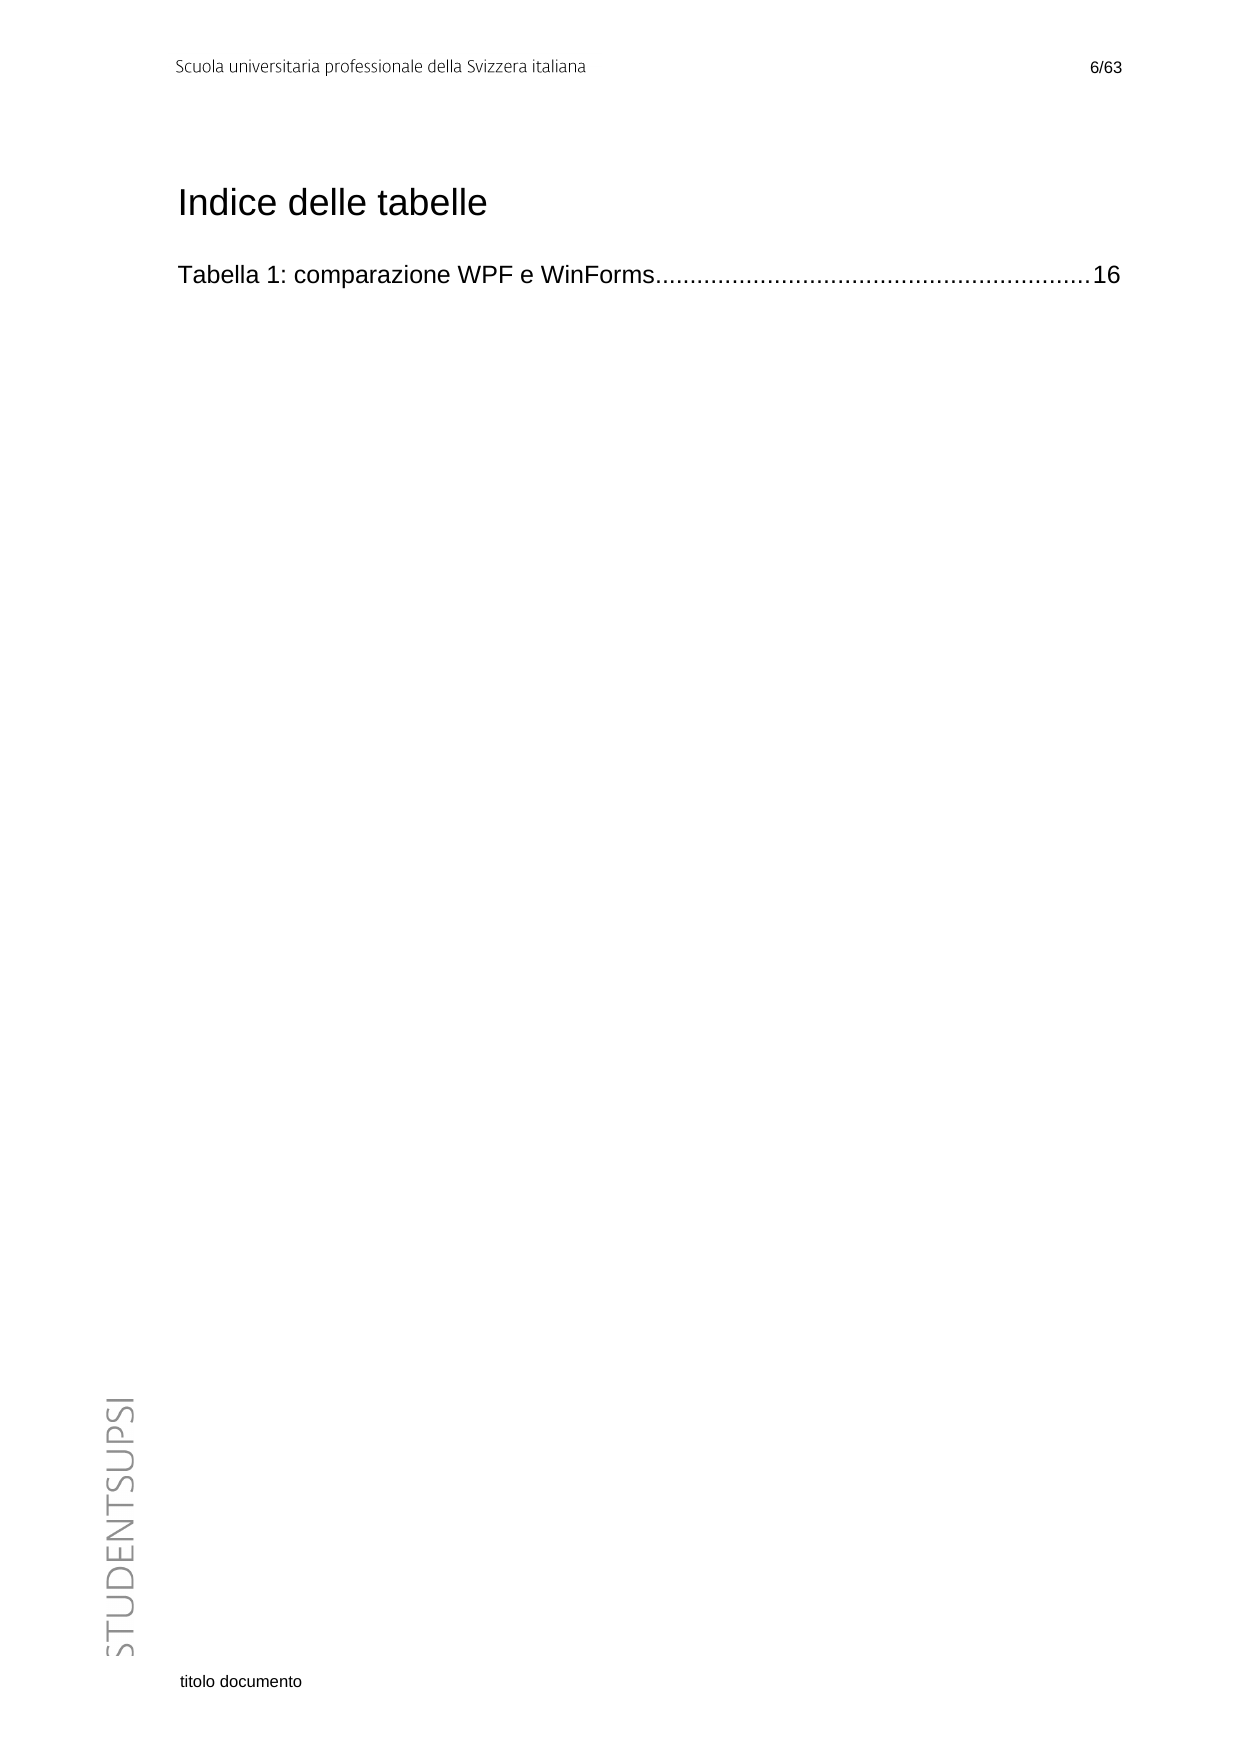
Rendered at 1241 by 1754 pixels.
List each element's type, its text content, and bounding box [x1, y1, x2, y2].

picture [106, 1399, 134, 1657]
picture [168, 53, 602, 80]
text Tabella 1: comparazione WPF e WinForms 16 [177, 261, 1122, 289]
text Indice delle tabelle [177, 180, 1122, 223]
